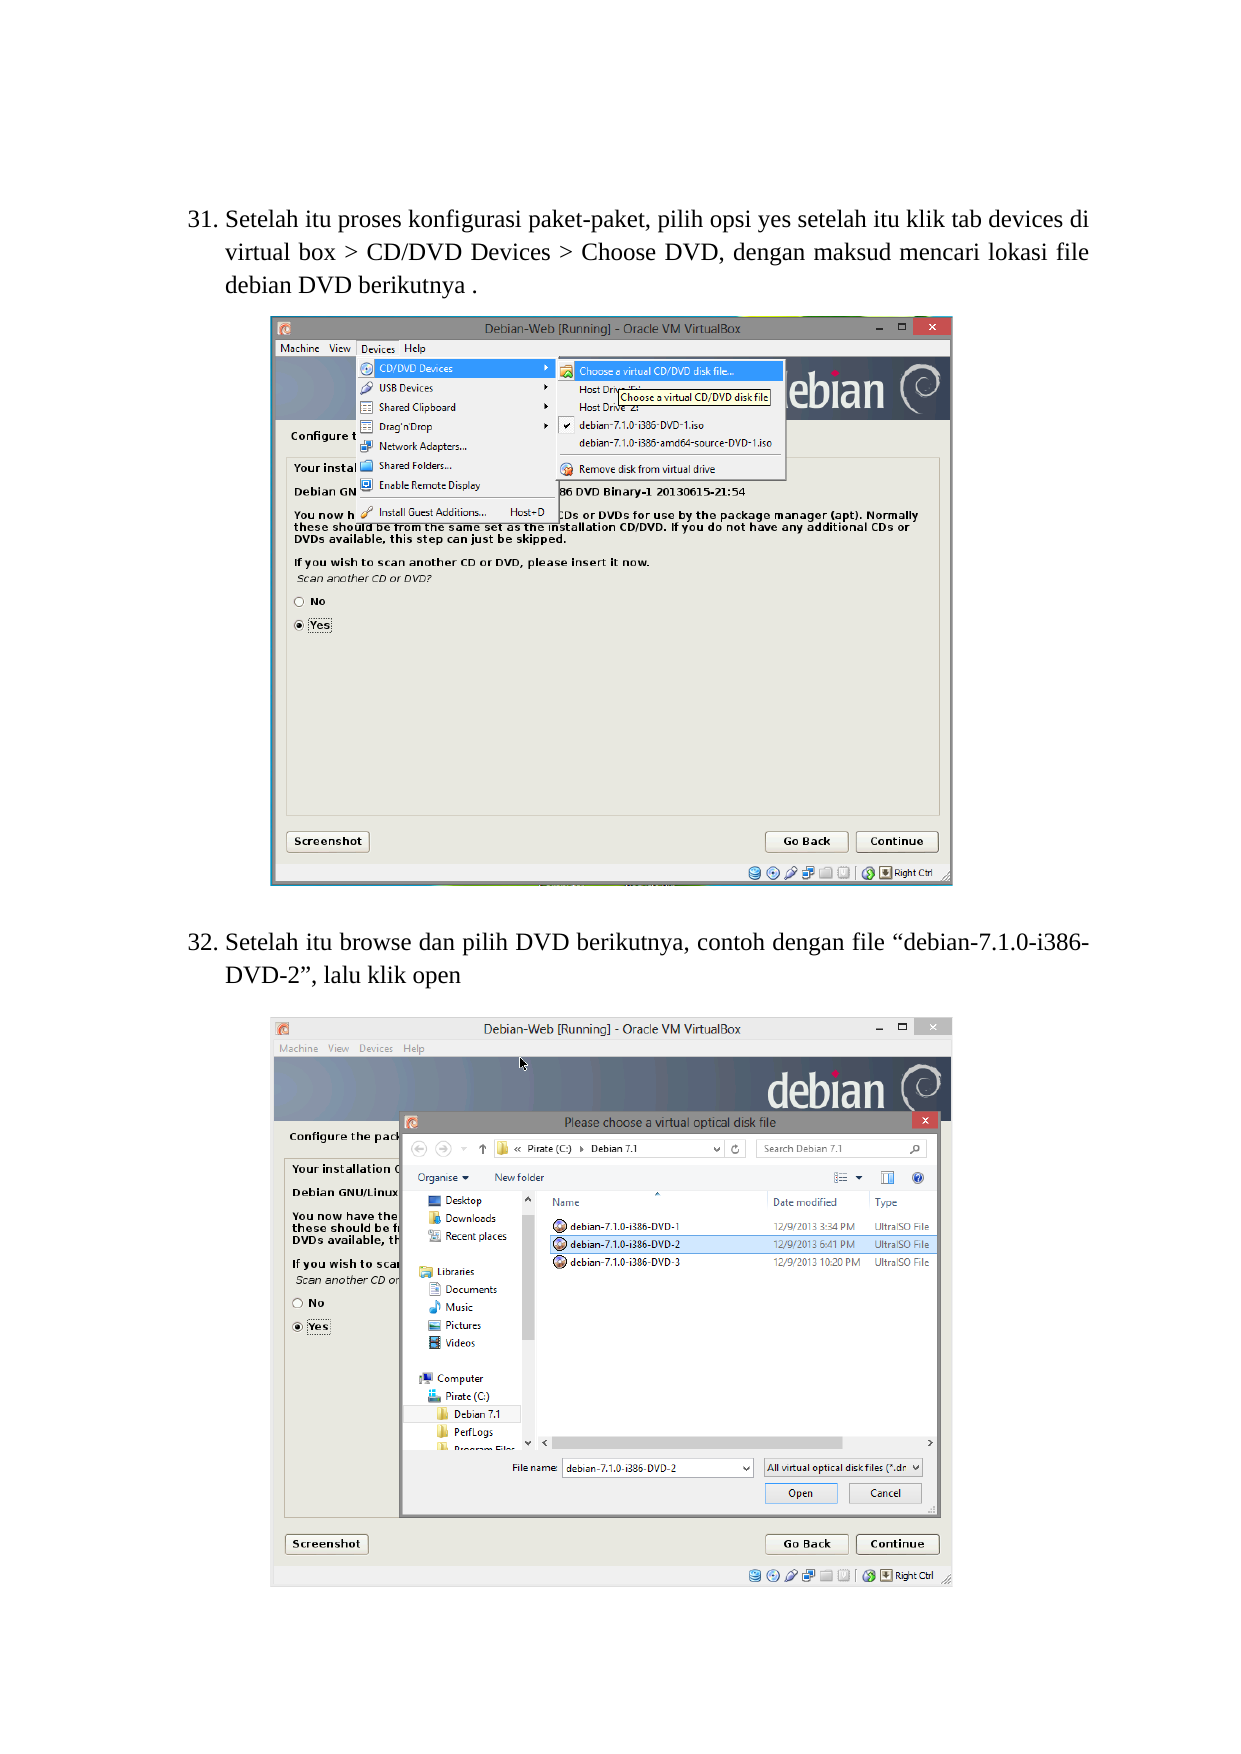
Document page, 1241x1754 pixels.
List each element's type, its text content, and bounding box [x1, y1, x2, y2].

picture [273, 316, 953, 886]
list Setelah itu proses konfigurasi paket-paket, pilih opsi yes setelah itu klik tab devices di virtual box > CD/DVD Devices > Choose DVD, dengan maksud mencari lokasi file debian DVD berikutnya . [187, 204, 1090, 299]
picture [270, 1017, 953, 1587]
list Setelah itu browse dan pilih DVD berikutnya, contoh dengan file “debian-7.1.0-i386-DVD-2”, lalu klik open [187, 927, 1090, 988]
